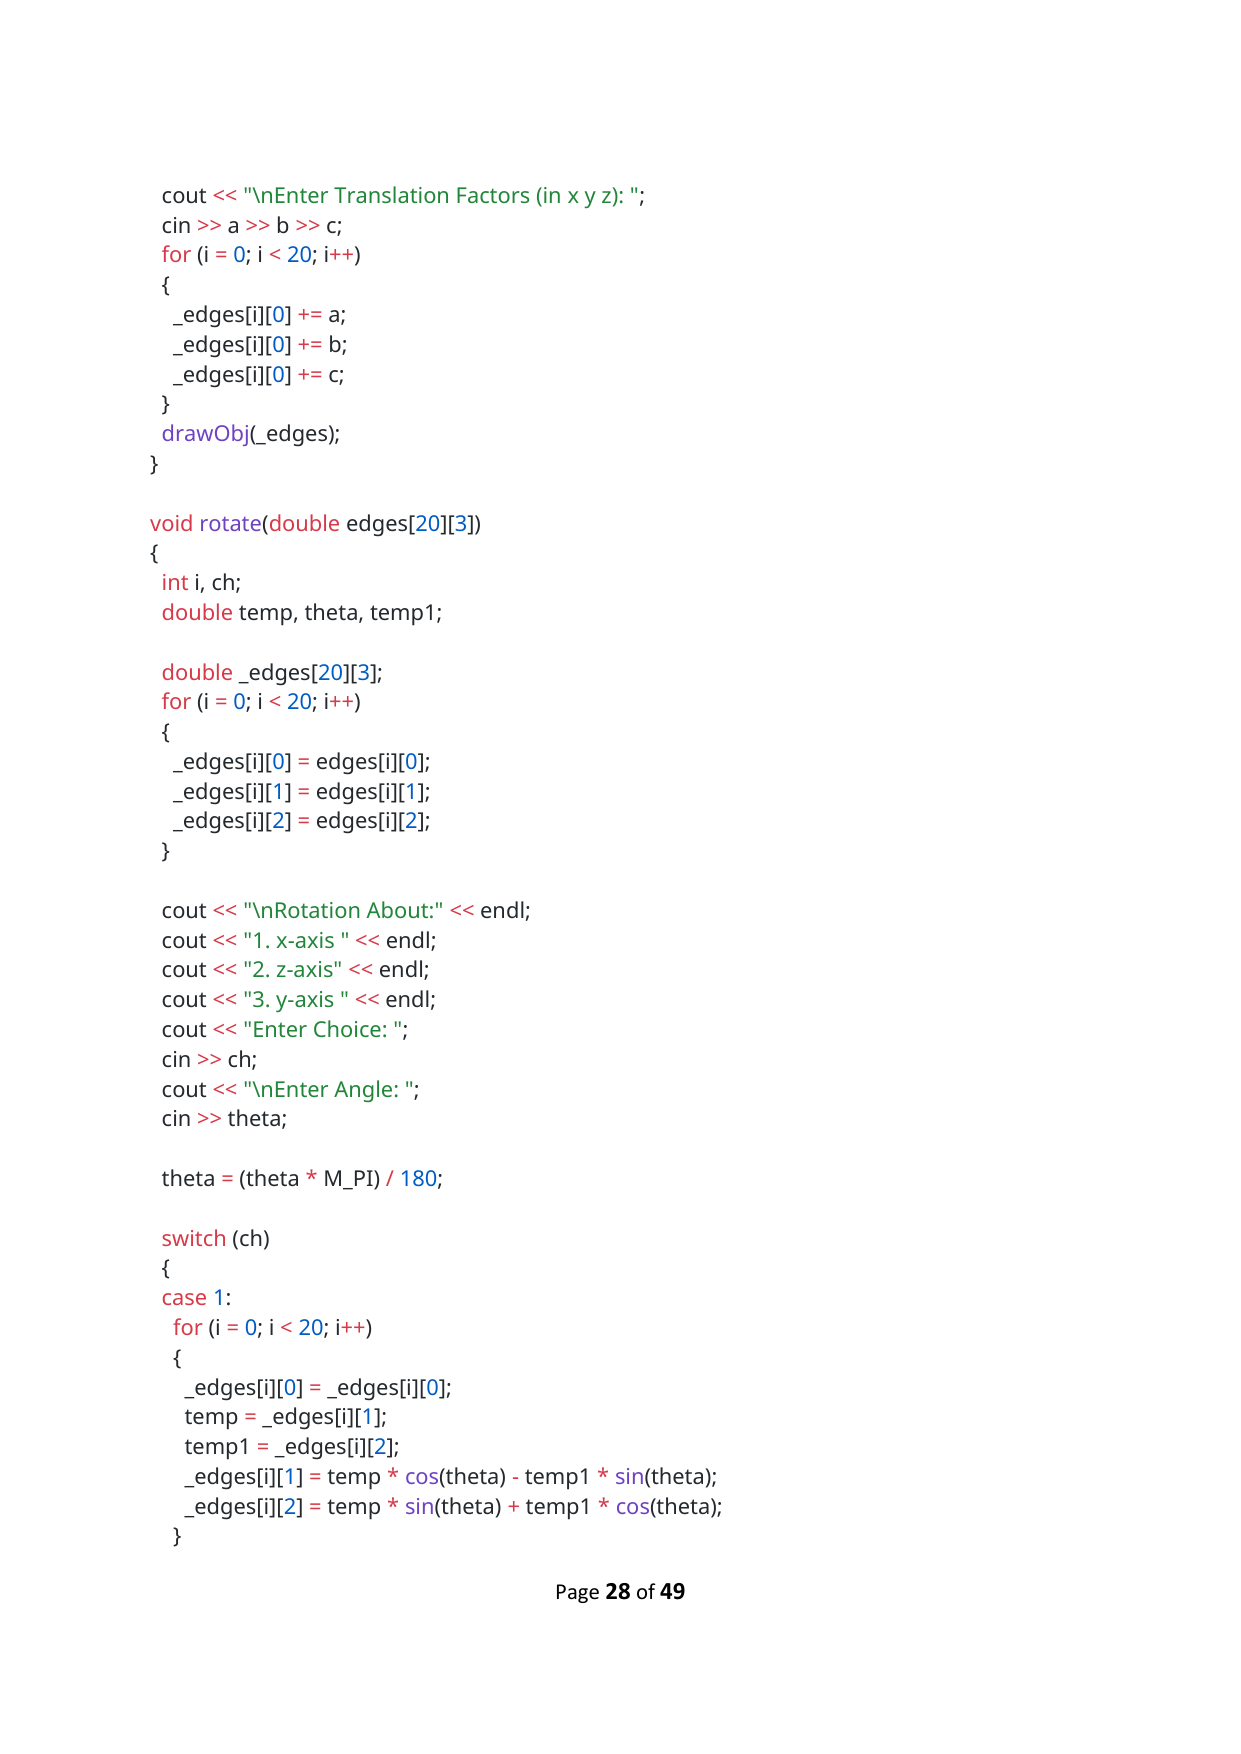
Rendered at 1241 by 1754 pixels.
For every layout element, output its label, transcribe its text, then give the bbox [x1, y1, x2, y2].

text cout << "Enter Choice: "; [150, 1014, 1090, 1044]
text } [150, 388, 1090, 418]
text double temp, theta, temp1; [150, 597, 1090, 627]
text for (i = 0; i < 20; i++) [150, 686, 1090, 716]
text temp = _edges[i][1]; [150, 1401, 1090, 1431]
text _edges[i][2] = temp * sin(theta) + temp1 * cos(theta); [150, 1491, 1090, 1520]
text void rotate(double edges[20][3]) [150, 507, 1090, 537]
text switch (ch) [150, 1222, 1090, 1252]
text { [150, 1342, 1090, 1371]
text cout << "\nRotation About:" << endl; [150, 895, 1090, 924]
text cout << "1. x-axis " << endl; [150, 924, 1090, 954]
text cout << "\nEnter Translation Factors (in x y z): "; [150, 180, 1090, 209]
text { [150, 269, 1090, 299]
text cout << "3. y-axis " << endl; [150, 984, 1090, 1014]
text _edges[i][0] = edges[i][0]; [150, 746, 1090, 776]
text cout << "\nEnter Angle: "; [150, 1073, 1090, 1103]
text } [150, 448, 1090, 478]
text cin >> ch; [150, 1044, 1090, 1073]
text _edges[i][1] = edges[i][1]; [150, 776, 1090, 805]
text theta = (theta * M_PI) / 180; [150, 1163, 1090, 1193]
text { [150, 1252, 1090, 1282]
text _edges[i][0] = _edges[i][0]; [150, 1371, 1090, 1401]
text { [150, 537, 1090, 567]
text } [150, 835, 1090, 865]
text { [150, 716, 1090, 746]
text _edges[i][0] += c; [150, 358, 1090, 388]
text } [150, 1520, 1090, 1550]
text for (i = 0; i < 20; i++) [150, 239, 1090, 269]
text temp1 = _edges[i][2]; [150, 1431, 1090, 1461]
text cin >> a >> b >> c; [150, 209, 1090, 239]
text _edges[i][2] = edges[i][2]; [150, 805, 1090, 835]
text int i, ch; [150, 567, 1090, 597]
text for (i = 0; i < 20; i++) [150, 1312, 1090, 1342]
text cout << "2. z-axis" << endl; [150, 954, 1090, 984]
text drawObj(_edges); [150, 418, 1090, 448]
text _edges[i][0] += b; [150, 329, 1090, 358]
text _edges[i][1] = temp * cos(theta) - temp1 * sin(theta); [150, 1461, 1090, 1491]
text case 1: [150, 1282, 1090, 1312]
text cin >> theta; [150, 1103, 1090, 1133]
text _edges[i][0] += a; [150, 299, 1090, 329]
text double _edges[20][3]; [150, 656, 1090, 686]
